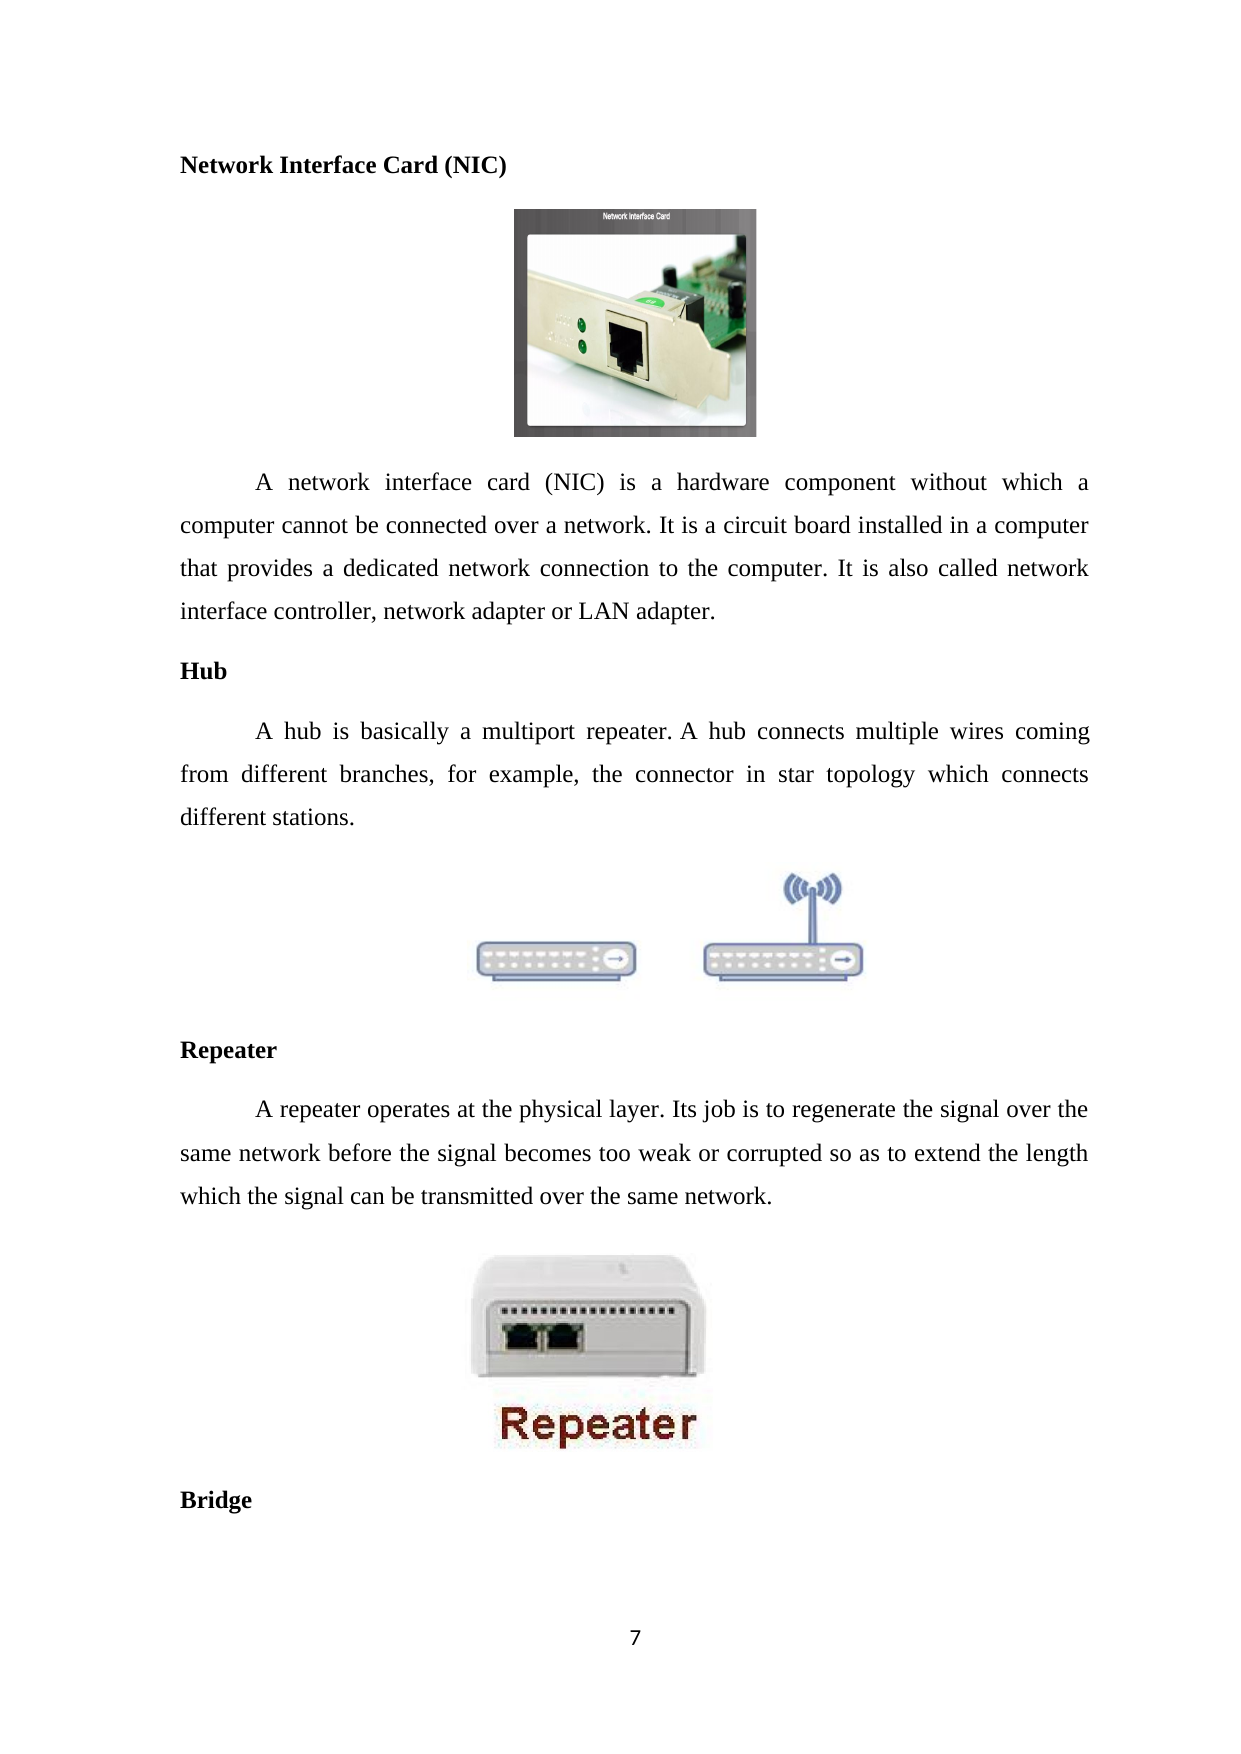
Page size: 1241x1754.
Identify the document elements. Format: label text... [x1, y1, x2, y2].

text A hub is basically a multiport repeater. A hub connects multiple wires coming from different branches, for example, the connector in star topology which connects different stations. [180, 716, 1090, 831]
text A repeater operates at the physical layer. Its job is to regenerate the signal over the same network before the signal becomes too weak or corrupted so as to extend the length which the signal can be transmitted over the same network. [180, 1094, 1090, 1209]
picture [431, 1240, 839, 1455]
picture [514, 209, 757, 437]
text Repeater [180, 1035, 1090, 1063]
text Network Interface Card (NIC) [180, 150, 1090, 179]
text Hub [180, 656, 1090, 685]
text Bridge [180, 1485, 1090, 1514]
picture [466, 862, 879, 1005]
text A network interface card (NIC) is a hardware component without which a computer cannot be connected over a network. It is a circuit board installed in a computer that provides a dedicated network connection to the computer. It is also called network interface controller, network adapter or LAN adapter. [180, 467, 1090, 625]
